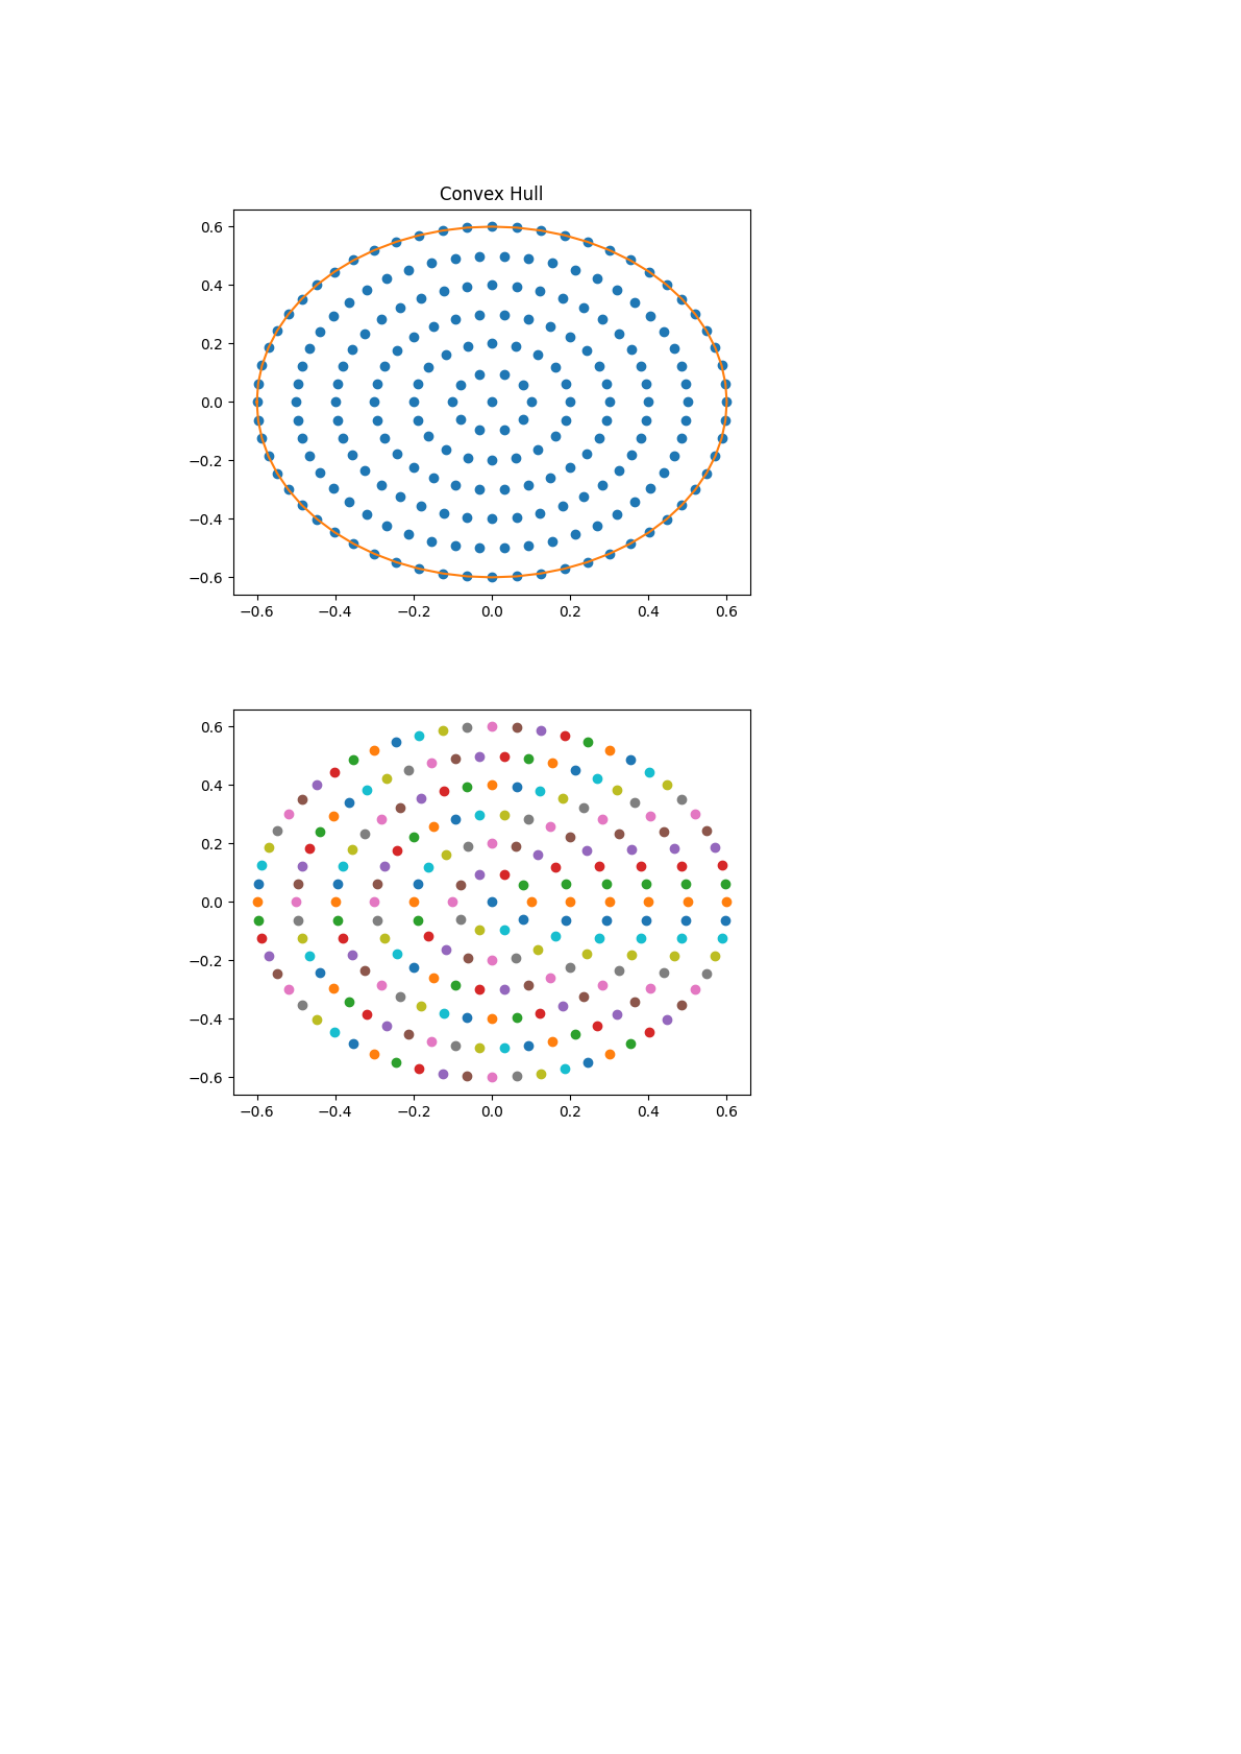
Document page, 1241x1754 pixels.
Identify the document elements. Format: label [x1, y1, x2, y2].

picture [150, 150, 817, 1150]
